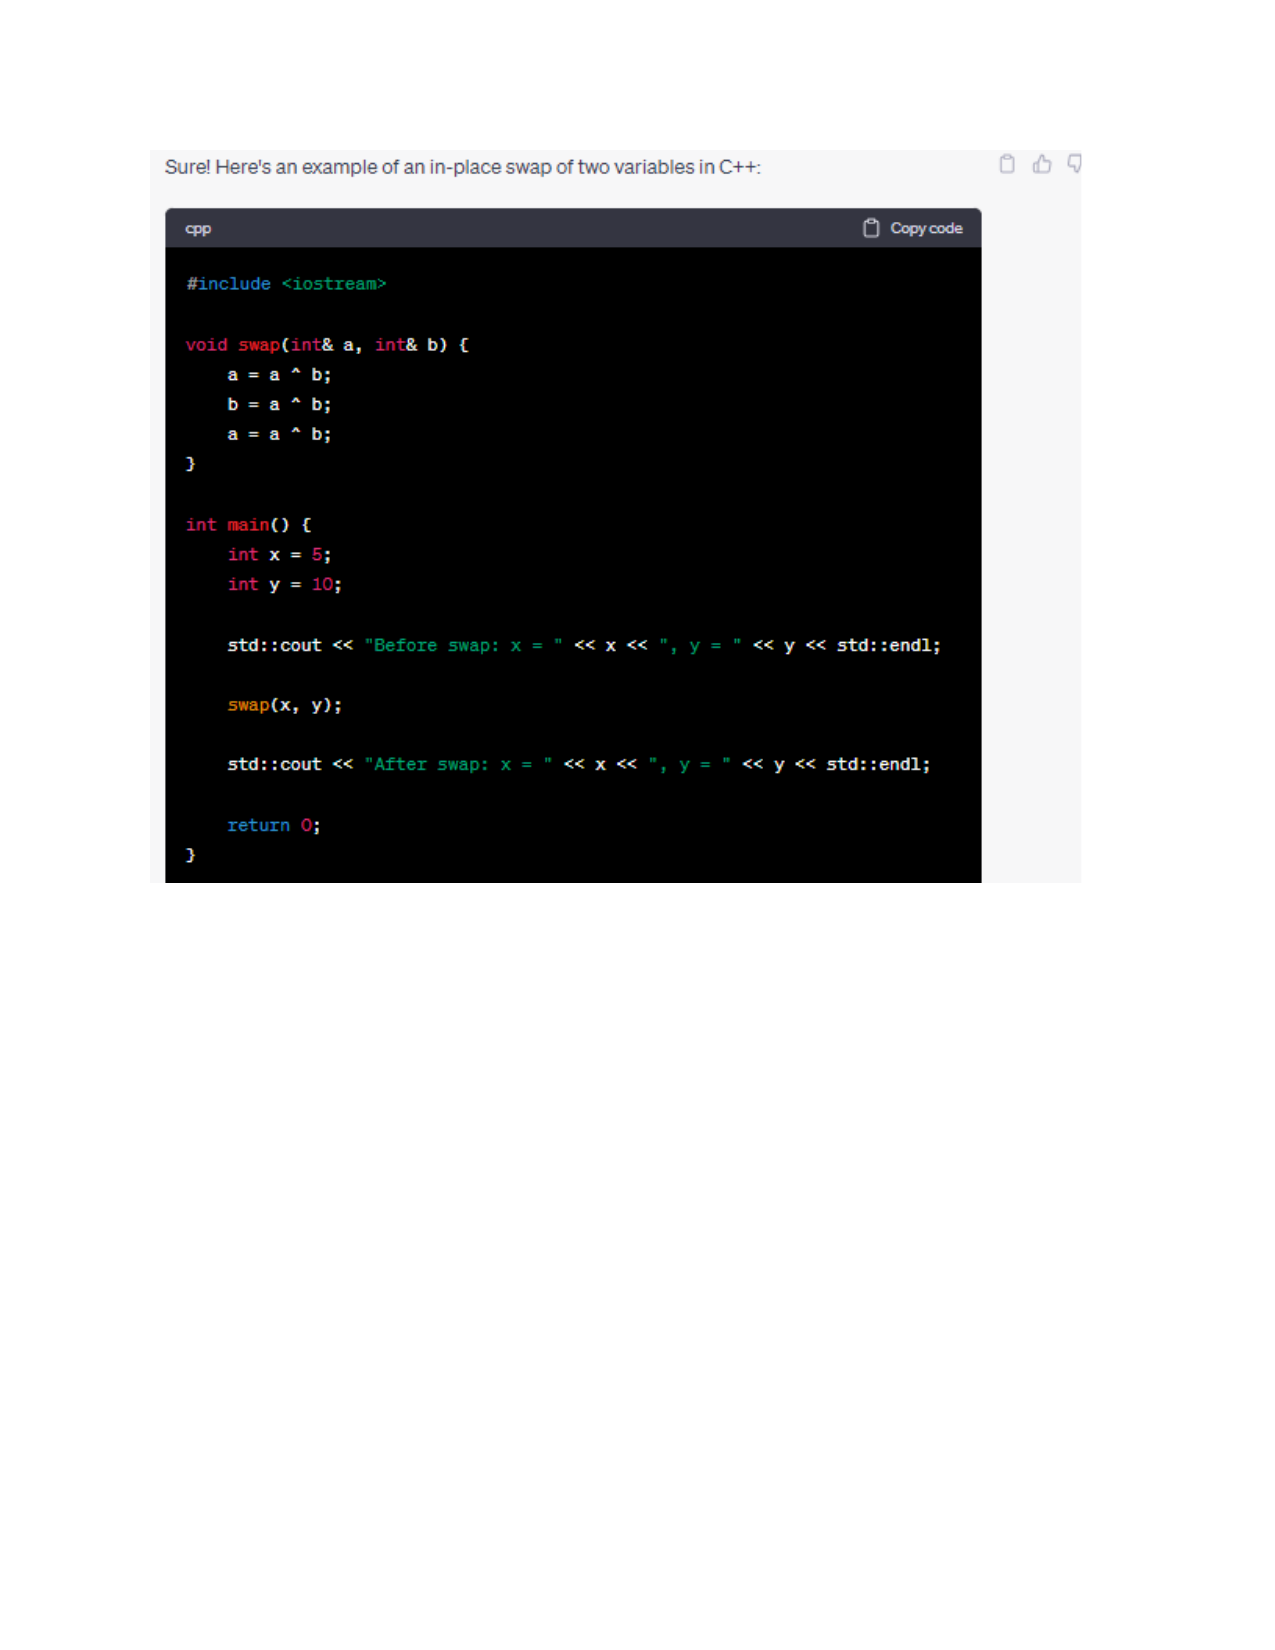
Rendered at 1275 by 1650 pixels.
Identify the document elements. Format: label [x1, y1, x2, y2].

picture [150, 150, 1082, 883]
